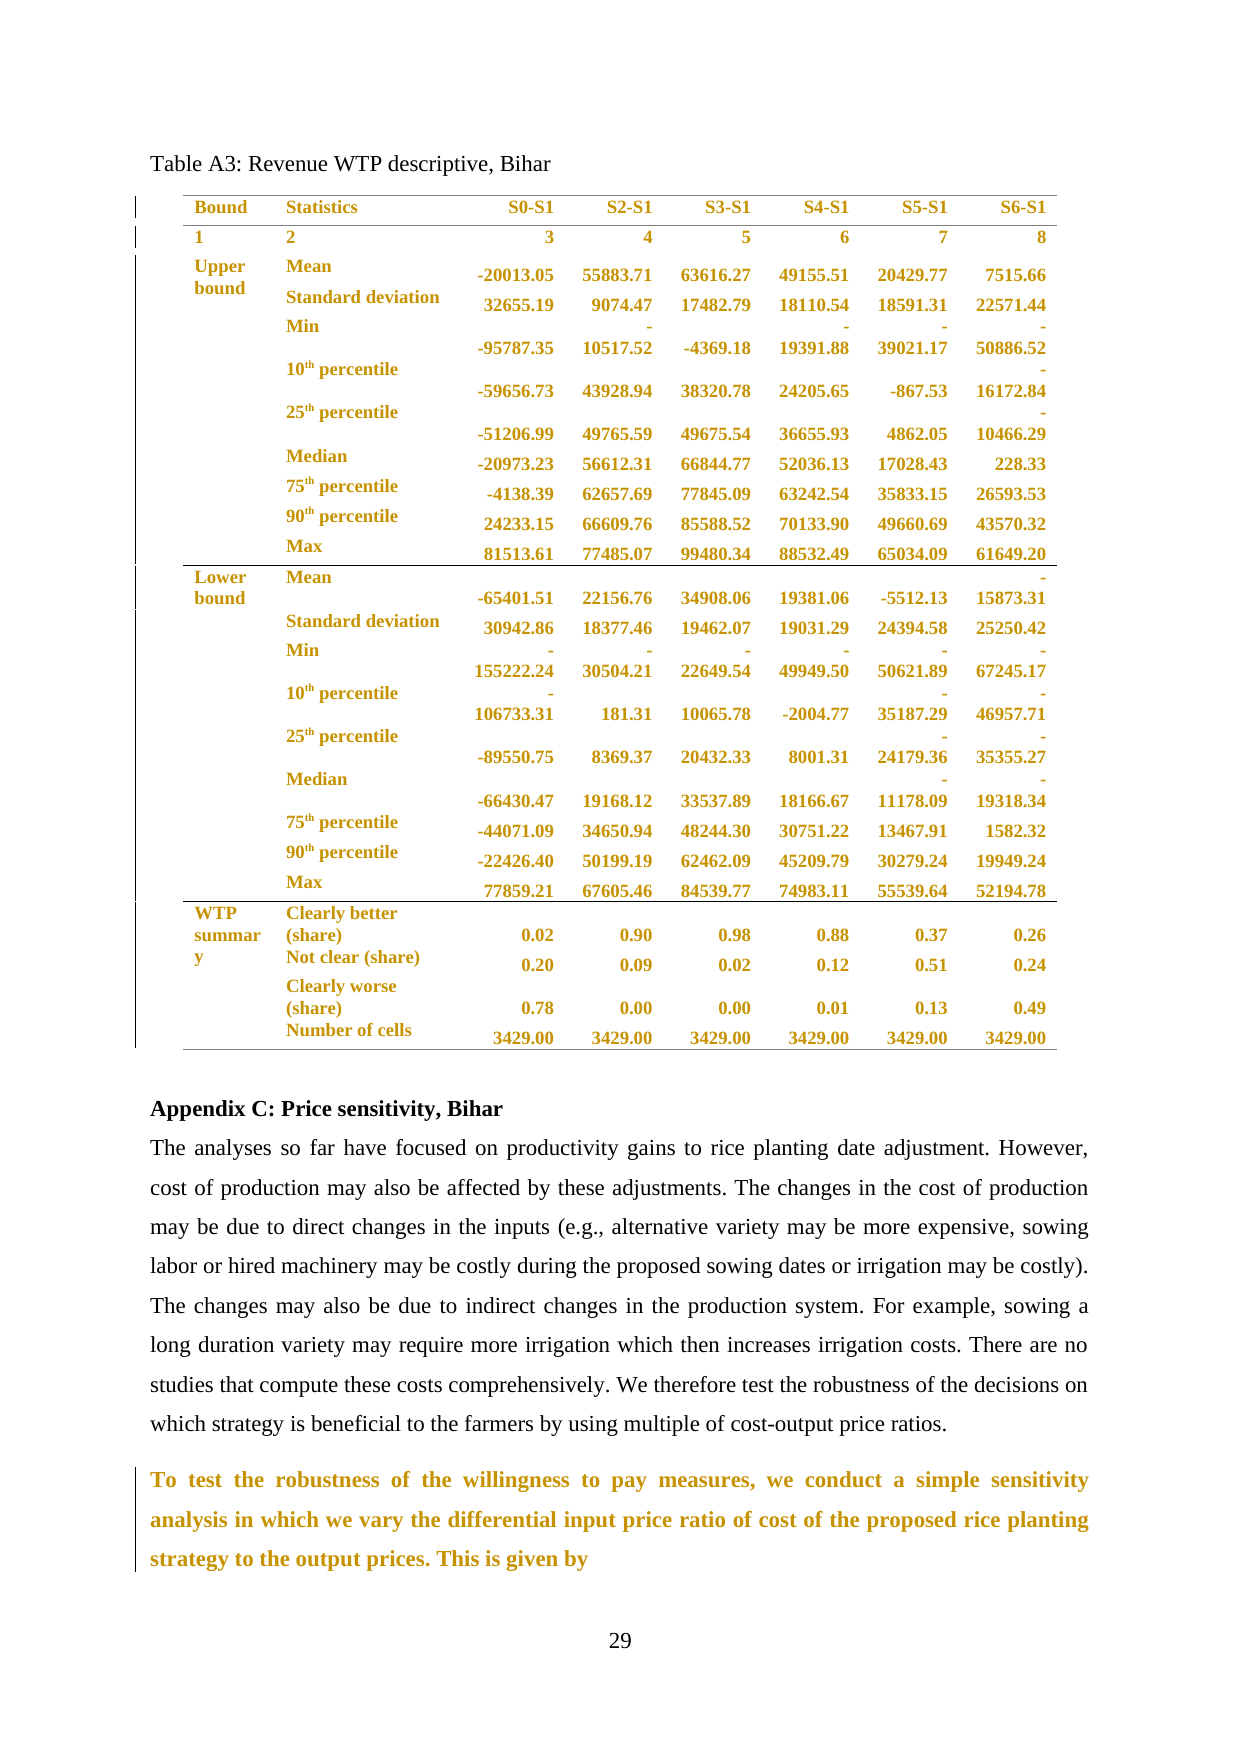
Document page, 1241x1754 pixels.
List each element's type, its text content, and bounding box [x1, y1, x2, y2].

table_cell Standard deviation [275, 609, 457, 639]
table_cell 45209.79 [762, 841, 860, 871]
table_cell -15873.31 [959, 566, 1057, 609]
table_cell 24394.58 [860, 609, 959, 639]
table_cell 62657.69 [565, 475, 663, 504]
table_cell 17028.43 [860, 445, 959, 474]
table_cell Lower bound [183, 566, 274, 901]
table_cell 0.02 [457, 902, 565, 945]
table_cell -39021.17 [860, 315, 959, 358]
table_cell 3429.00 [860, 1019, 959, 1048]
table_cell 43570.32 [959, 505, 1057, 534]
table_cell 25th percentile [275, 401, 457, 444]
table_cell 0.78 [457, 975, 565, 1018]
table_cell 3429.00 [959, 1019, 1057, 1048]
table_cell 90th percentile [275, 841, 457, 871]
table_cell Min [275, 639, 457, 682]
table_cell -30504.21 [565, 639, 663, 682]
table_cell -11178.09 [860, 768, 959, 811]
table_cell 75th percentile [275, 475, 457, 504]
table_cell -51206.99 [457, 401, 565, 444]
table_cell 66844.77 [664, 445, 762, 474]
table_cell 18591.31 [860, 285, 959, 315]
table_cell 0.01 [762, 975, 860, 1018]
table_cell -19391.88 [762, 315, 860, 358]
table_header S2-S1 [565, 196, 663, 225]
table_cell 8001.31 [762, 725, 860, 768]
table_cell 48244.30 [664, 811, 762, 841]
table_cell -89550.75 [457, 725, 565, 768]
table_cell 4 [565, 226, 663, 255]
table_cell 13467.91 [860, 811, 959, 841]
table_cell 228.33 [959, 445, 1057, 474]
table_cell 0.24 [959, 945, 1057, 975]
table_cell 52194.78 [959, 871, 1057, 901]
table_cell -35355.27 [959, 725, 1057, 768]
table_cell 20429.77 [860, 255, 959, 285]
table_cell Clearly better (share) [275, 902, 457, 945]
text Table A3: Revenue WTP descriptive, Bihar [150, 150, 1090, 176]
table_cell 35833.15 [860, 475, 959, 504]
table_cell 65034.09 [860, 535, 959, 564]
table_cell 32655.19 [457, 285, 565, 315]
table_cell -20973.23 [457, 445, 565, 474]
table_cell Not clear (share) [275, 945, 457, 975]
table_cell 30942.86 [457, 609, 565, 639]
table_cell 7 [860, 226, 959, 255]
table_cell 0.51 [860, 945, 959, 975]
table_cell -5512.13 [860, 566, 959, 609]
table_cell 3429.00 [457, 1019, 565, 1048]
table_cell -22649.54 [664, 639, 762, 682]
table_cell -20013.05 [457, 255, 565, 285]
table_cell 19381.06 [762, 566, 860, 609]
table_cell -155222.24 [457, 639, 565, 682]
table_cell 25th percentile [275, 725, 457, 768]
table_cell 9074.47 [565, 285, 663, 315]
table_cell 18110.54 [762, 285, 860, 315]
table_cell Min [275, 315, 457, 358]
table_header S6-S1 [959, 196, 1057, 225]
table_header S0-S1 [457, 196, 565, 225]
table_cell 6 [762, 226, 860, 255]
table_cell 66609.76 [565, 505, 663, 534]
table_cell -19318.34 [959, 768, 1057, 811]
table_cell 0.49 [959, 975, 1057, 1018]
table_cell -10466.29 [959, 401, 1057, 444]
table_cell -65401.51 [457, 566, 565, 609]
table_cell 0.02 [664, 945, 762, 975]
table_cell WTP summary [183, 902, 274, 1048]
table_cell -59656.73 [457, 358, 565, 401]
table_cell 43928.94 [565, 358, 663, 401]
table_cell 5 [664, 226, 762, 255]
table_cell 10th percentile [275, 682, 457, 725]
table_cell Max [275, 535, 457, 564]
table_cell 26593.53 [959, 475, 1057, 504]
table_cell 38320.78 [664, 358, 762, 401]
table_cell 84539.77 [664, 871, 762, 901]
table_cell 24205.65 [762, 358, 860, 401]
table_cell 90th percentile [275, 505, 457, 534]
table_cell 0.13 [860, 975, 959, 1018]
table_cell 7515.66 [959, 255, 1057, 285]
table_cell 18377.46 [565, 609, 663, 639]
table_cell 0.26 [959, 902, 1057, 945]
table_cell 61649.20 [959, 535, 1057, 564]
table_cell 36655.93 [762, 401, 860, 444]
table_cell -4138.39 [457, 475, 565, 504]
table_cell 85588.52 [664, 505, 762, 534]
table_cell -16172.84 [959, 358, 1057, 401]
table_cell 0.20 [457, 945, 565, 975]
table_cell 67605.46 [565, 871, 663, 901]
table_cell 19168.12 [565, 768, 663, 811]
table_cell 0.00 [664, 975, 762, 1018]
table_cell -867.53 [860, 358, 959, 401]
table_cell Median [275, 445, 457, 474]
table_cell 0.98 [664, 902, 762, 945]
table_cell 3429.00 [762, 1019, 860, 1048]
table_cell 52036.13 [762, 445, 860, 474]
table_cell 70133.90 [762, 505, 860, 534]
table_cell 1582.32 [959, 811, 1057, 841]
table_cell -106733.31 [457, 682, 565, 725]
table_cell 77845.09 [664, 475, 762, 504]
table_cell 0.00 [565, 975, 663, 1018]
table_cell 33537.89 [664, 768, 762, 811]
table_cell 2 [275, 226, 457, 255]
table_cell 49155.51 [762, 255, 860, 285]
table_cell 17482.79 [664, 285, 762, 315]
table_cell 18166.67 [762, 768, 860, 811]
table_cell Median [275, 768, 457, 811]
table_cell -67245.17 [959, 639, 1057, 682]
table_cell 20432.33 [664, 725, 762, 768]
table_cell 75th percentile [275, 811, 457, 841]
table_header Statistics [275, 196, 457, 225]
table_cell 77485.07 [565, 535, 663, 564]
table_cell 88532.49 [762, 535, 860, 564]
table_cell -44071.09 [457, 811, 565, 841]
table_cell -49949.50 [762, 639, 860, 682]
table_cell 55883.71 [565, 255, 663, 285]
table_cell -10517.52 [565, 315, 663, 358]
table_cell 49765.59 [565, 401, 663, 444]
text The analyses so far have focused on productivity gains to rice planting date adjustment. However, cost of production may also be affected by these adjustments. The changes in the cost of production may be due to direct changes in the inputs (e.g., alternative variety may be more expensive, sowing labor or hired machinery may be costly during the proposed sowing dates or irrigation may be costly). The changes may also be due to indirect changes in the production system. For example, sowing a long duration variety may require more irrigation which then increases irrigation costs. There are no studies that compute these costs comprehensively. We therefore test the robustness of the decisions on which strategy is beneficial to the farmers by using multiple of cost-output price ratios. [150, 1134, 1090, 1437]
table_cell Upper bound [183, 255, 274, 564]
table_header S4-S1 [762, 196, 860, 225]
table_cell 30751.22 [762, 811, 860, 841]
table_cell 0.90 [565, 902, 663, 945]
table_cell 3 [457, 226, 565, 255]
table_header Bound [183, 196, 274, 225]
table_cell 50199.19 [565, 841, 663, 871]
table_cell 19031.29 [762, 609, 860, 639]
table_cell 3429.00 [565, 1019, 663, 1048]
table_cell 34650.94 [565, 811, 663, 841]
text To test the robustness of the willingness to pay measures, we conduct a simple sensitivity analysis in which we vary the differential input price ratio of cost of the proposed rice planting strategy to the output prices. This is given by [150, 1467, 1090, 1572]
table_cell 8369.37 [565, 725, 663, 768]
table_cell 56612.31 [565, 445, 663, 474]
table_cell -46957.71 [959, 682, 1057, 725]
table_cell -22426.40 [457, 841, 565, 871]
table_cell 81513.61 [457, 535, 565, 564]
table_cell 62462.09 [664, 841, 762, 871]
table_cell 25250.42 [959, 609, 1057, 639]
table_cell 49660.69 [860, 505, 959, 534]
table_cell 19462.07 [664, 609, 762, 639]
table_cell 99480.34 [664, 535, 762, 564]
table_cell 63242.54 [762, 475, 860, 504]
table_header S3-S1 [664, 196, 762, 225]
table_cell -66430.47 [457, 768, 565, 811]
table_cell Mean [275, 255, 457, 285]
table_cell 0.37 [860, 902, 959, 945]
table_cell 30279.24 [860, 841, 959, 871]
table_cell 22156.76 [565, 566, 663, 609]
table_header S5-S1 [860, 196, 959, 225]
table_cell 10065.78 [664, 682, 762, 725]
table_cell 63616.27 [664, 255, 762, 285]
table_cell 4862.05 [860, 401, 959, 444]
table_cell 10th percentile [275, 358, 457, 401]
subtitle Appendix C: Price sensitivity, Bihar [150, 1094, 1090, 1121]
table_cell Mean [275, 566, 457, 609]
table_cell Number of cells [275, 1019, 457, 1048]
table_cell 0.12 [762, 945, 860, 975]
table_cell Clearly worse (share) [275, 975, 457, 1018]
table_cell -24179.36 [860, 725, 959, 768]
table_cell 77859.21 [457, 871, 565, 901]
table_cell 55539.64 [860, 871, 959, 901]
table_cell 0.88 [762, 902, 860, 945]
table_cell 8 [959, 226, 1057, 255]
table_cell -50621.89 [860, 639, 959, 682]
table_cell 22571.44 [959, 285, 1057, 315]
table_cell 74983.11 [762, 871, 860, 901]
table_cell 34908.06 [664, 566, 762, 609]
table_cell -4369.18 [664, 315, 762, 358]
table_cell -50886.52 [959, 315, 1057, 358]
table_cell 24233.15 [457, 505, 565, 534]
table_cell 0.09 [565, 945, 663, 975]
table_cell -95787.35 [457, 315, 565, 358]
table_cell -2004.77 [762, 682, 860, 725]
table_cell 1 [183, 226, 274, 255]
table_cell 49675.54 [664, 401, 762, 444]
table_cell -35187.29 [860, 682, 959, 725]
table_cell Standard deviation [275, 285, 457, 315]
table_cell Max [275, 871, 457, 901]
table_cell 3429.00 [664, 1019, 762, 1048]
table_cell 19949.24 [959, 841, 1057, 871]
table_cell 181.31 [565, 682, 663, 725]
